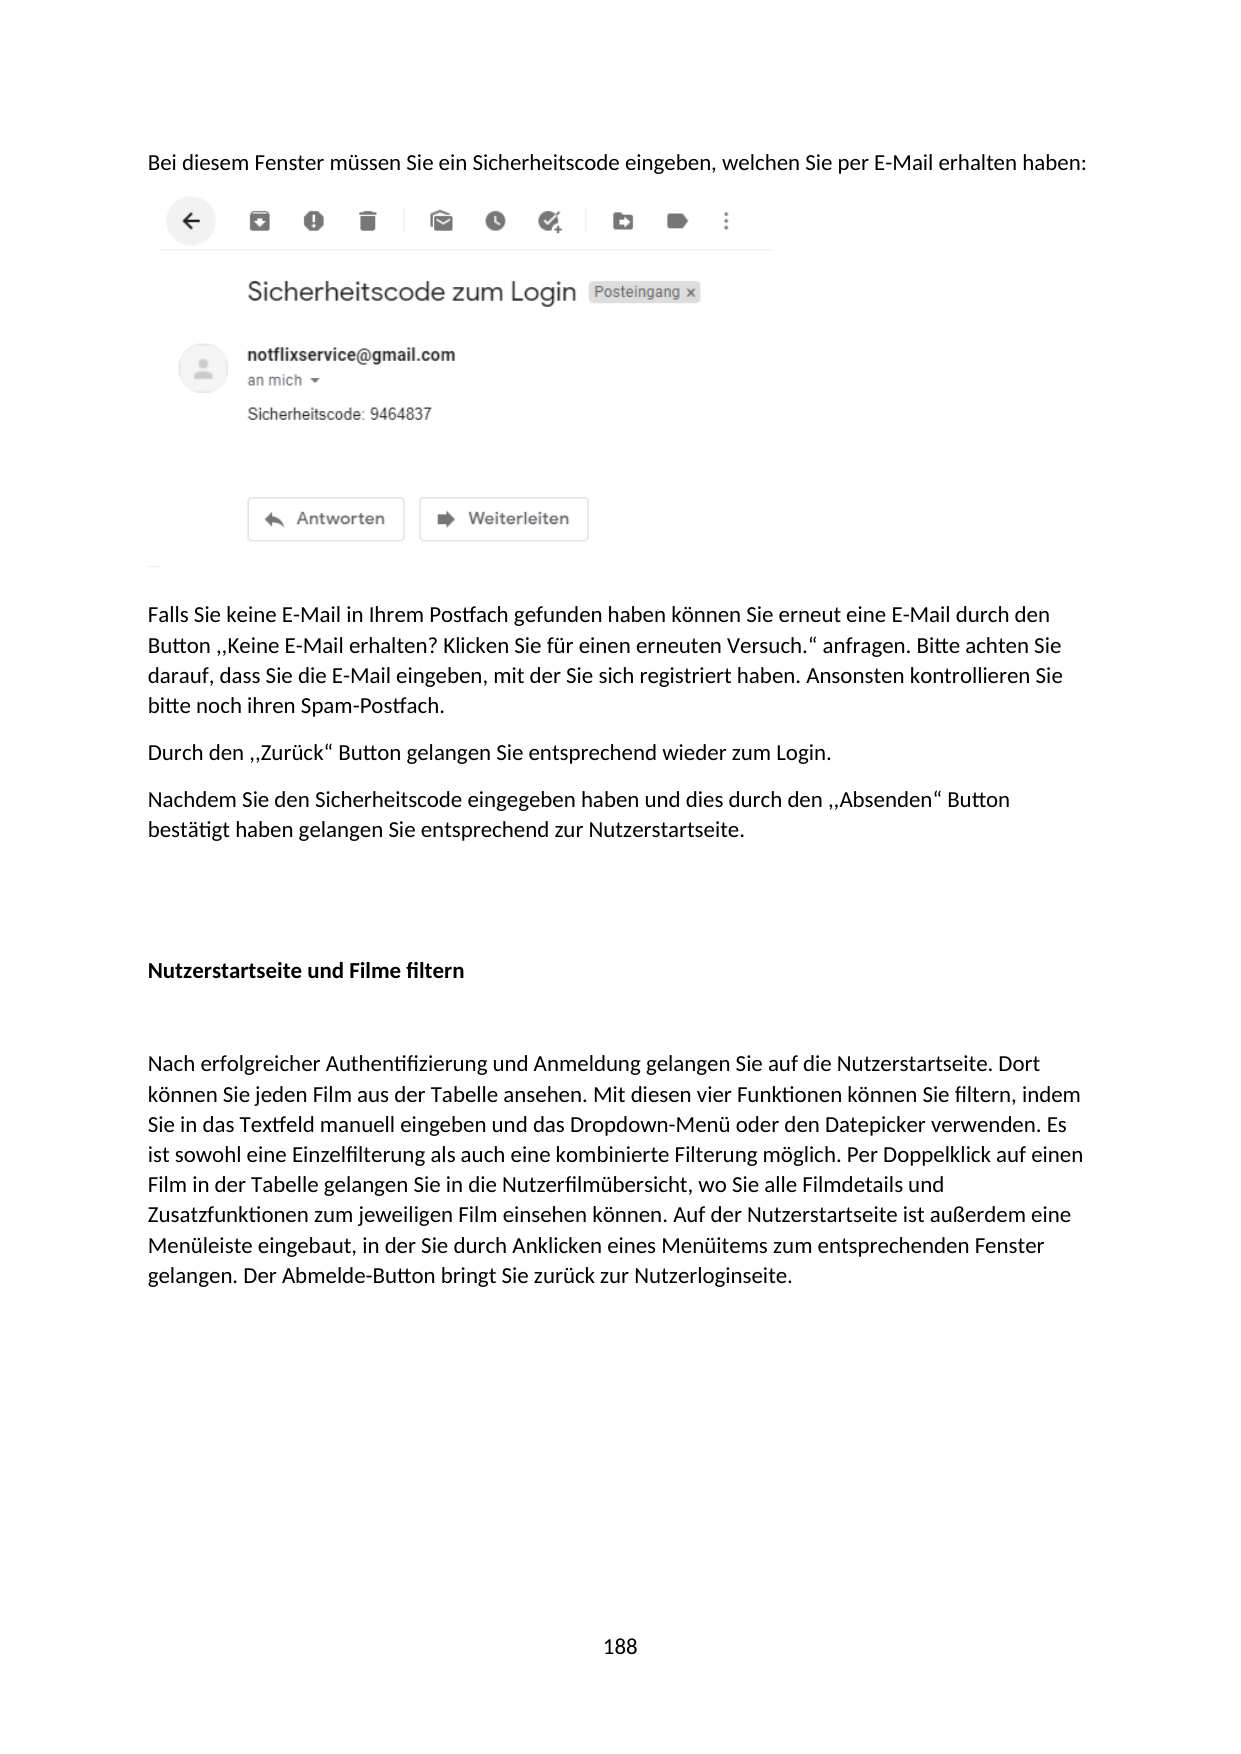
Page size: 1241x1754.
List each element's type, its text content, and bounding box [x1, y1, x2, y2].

picture [147, 194, 773, 582]
text Durch den ,,Zurück“ Button gelangen Sie entsprechend wieder zum Login. [148, 738, 1093, 766]
text Nachdem Sie den Sicherheitscode eingegeben haben und dies durch den ,,Absenden“ Button bestätigt haben gelangen Sie entsprechend zur Nutzerstartseite. [148, 785, 1093, 843]
text Falls Sie keine E-Mail in Ihrem Postfach gefunden haben können Sie erneut eine E-Mail durch den Button ,,Keine E-Mail erhalten? Klicken Sie für einen erneuten Versuch.“ anfragen. Bitte achten Sie darauf, dass Sie die E-Mail eingeben, mit der Sie sich registriert haben. Ansonsten kontrollieren Sie bitte noch ihren Spam-Postfach. [148, 601, 1093, 719]
text Nutzerstartseite und Filme filtern [148, 956, 1093, 984]
text Bei diesem Fenster müssen Sie ein Sicherheitscode eingeben, welchen Sie per E-Mail erhalten haben: [148, 148, 1093, 176]
text Nach erfolgreicher Authentifizierung und Anmeldung gelangen Sie auf die Nutzerstartseite. Dort können Sie jeden Film aus der Tabelle ansehen. Mit diesen vier Funktionen können Sie filtern, indem Sie in das Textfeld manuell eingeben und das Dropdown-Menü oder den Datepicker verwenden. Es ist sowohl eine Einzelfilterung als auch eine kombinierte Filterung möglich. Per Doppelklick auf einen Film in der Tabelle gelangen Sie in die Nutzerfilmübersicht, wo Sie alle Filmdetails und Zusatzfunktionen zum jeweiligen Film einsehen können. Auf der Nutzerstartseite ist außerdem eine Menüleiste eingebaut, in der Sie durch Anklicken eines Menüitems zum entsprechenden Fenster gelangen. Der Abmelde-Button bringt Sie zurück zur Nutzerloginseite. [148, 1049, 1093, 1289]
